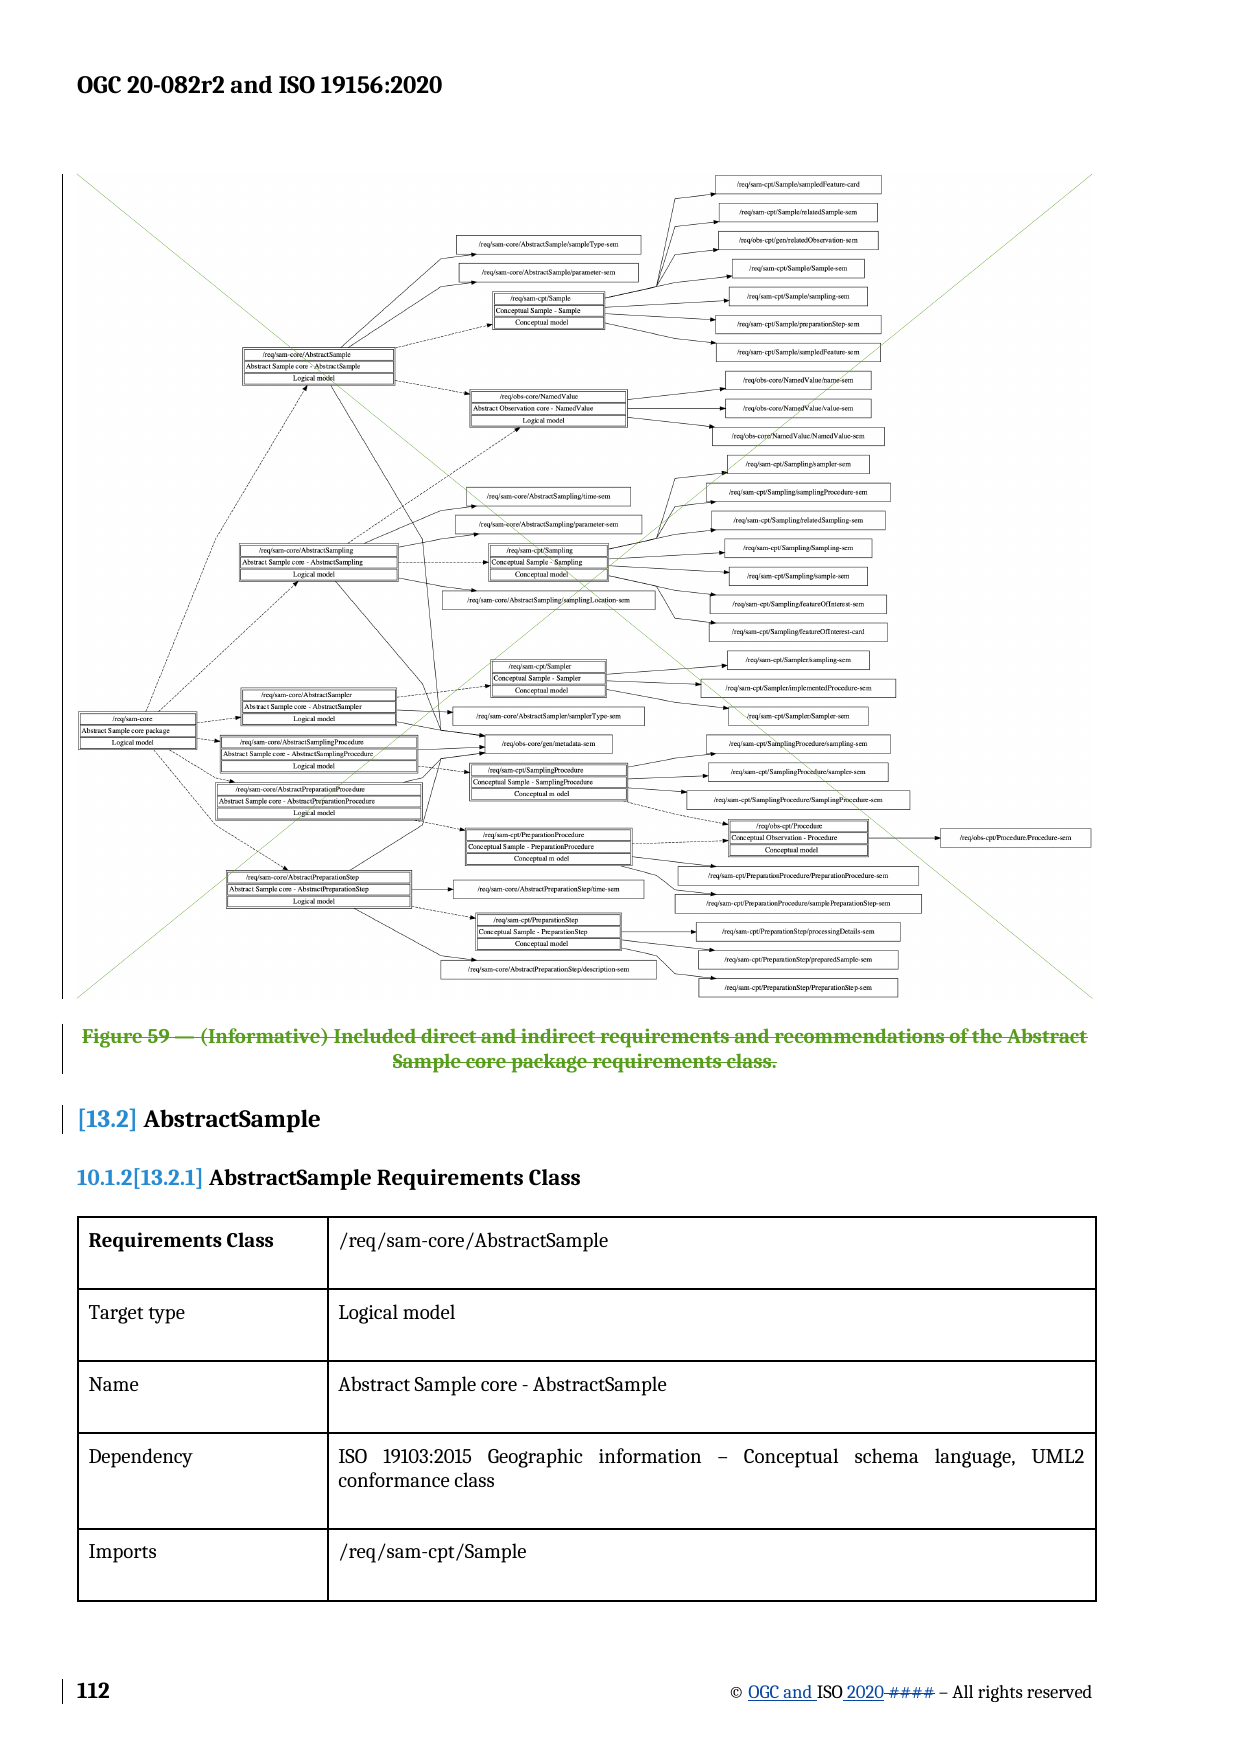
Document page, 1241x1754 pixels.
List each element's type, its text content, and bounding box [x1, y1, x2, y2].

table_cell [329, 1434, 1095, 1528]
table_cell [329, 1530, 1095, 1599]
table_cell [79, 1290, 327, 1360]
picture [586, 175, 1093, 997]
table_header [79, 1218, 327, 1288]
picture [78, 587, 1091, 999]
subtitle AbstractSample Requirements Class [77, 1165, 1092, 1191]
picture [76, 175, 583, 998]
picture [78, 173, 1092, 585]
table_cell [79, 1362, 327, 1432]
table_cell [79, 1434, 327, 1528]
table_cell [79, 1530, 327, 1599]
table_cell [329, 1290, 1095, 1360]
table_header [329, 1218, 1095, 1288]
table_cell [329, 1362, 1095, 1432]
subtitle AbstractSample [77, 1105, 1092, 1133]
